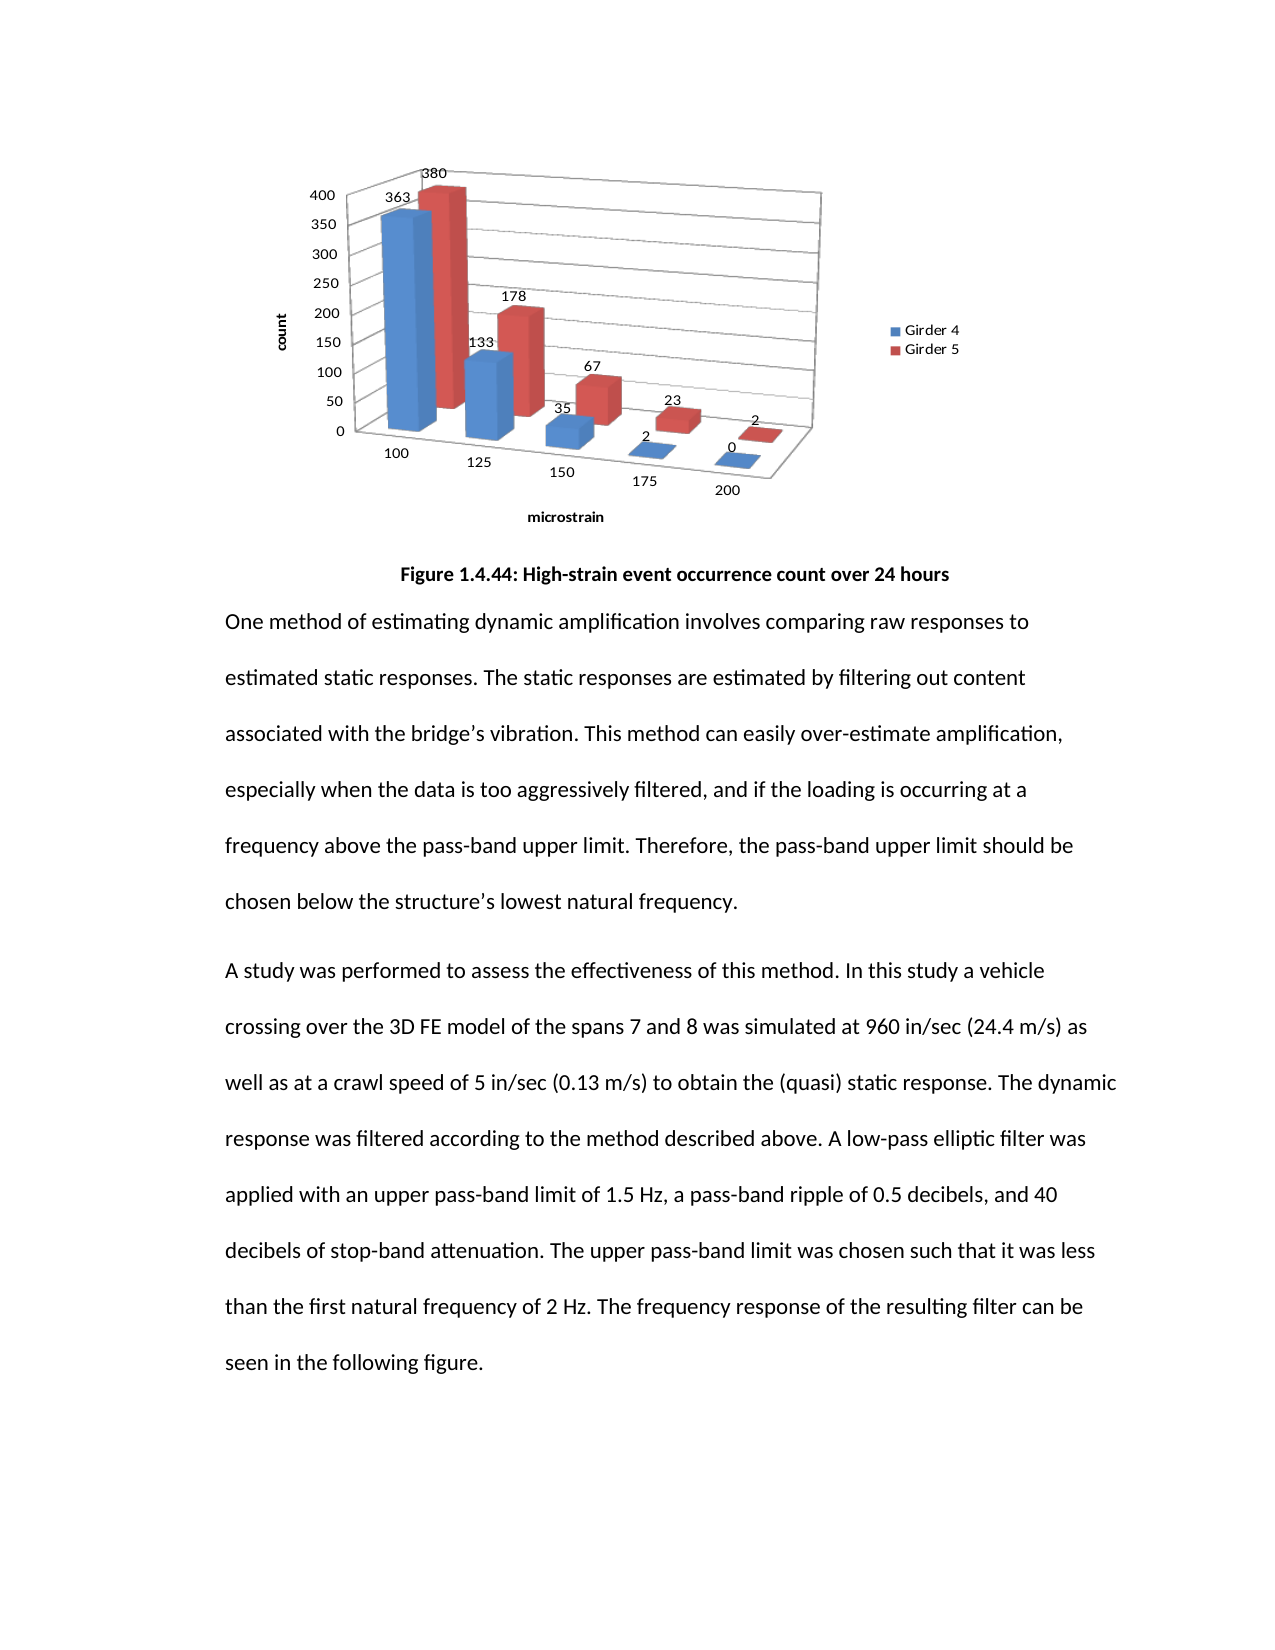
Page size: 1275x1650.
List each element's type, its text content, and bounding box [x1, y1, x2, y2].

text A study was performed to assess the effectiveness of this method. In this study a vehicle crossing over the 3D FE model of the spans 7 and 8 was simulated at 960 in/sec (24.4 m/s) as well as at a crawl speed of 5 in/sec (0.13 m/s) to obtain the (quasi) static response. The dynamic response was filtered according to the method described above. A low-pass elliptic filter was applied with an upper pass-band limit of 1.5 Hz, a pass-band ripple of 0.5 decibels, and 40 decibels of stop-band attenuation. The upper pass-band limit was chosen such that it was less than the first natural frequency of 2 Hz. The frequency response of the resulting filter can be seen in the following figure. [225, 956, 1125, 1376]
text One method of estimating dynamic amplification involves comparing raw responses to estimated static responses. The static responses are estimated by filtering out content associated with the bridge’s vibration. This method can easily over-estimate amplification, especially when the data is too aggressively filtered, and if the loading is occurring at a frequency above the pass-band upper limit. Therefore, the pass-band upper limit should be chosen below the structure’s lowest natural frequency. [225, 607, 1125, 915]
